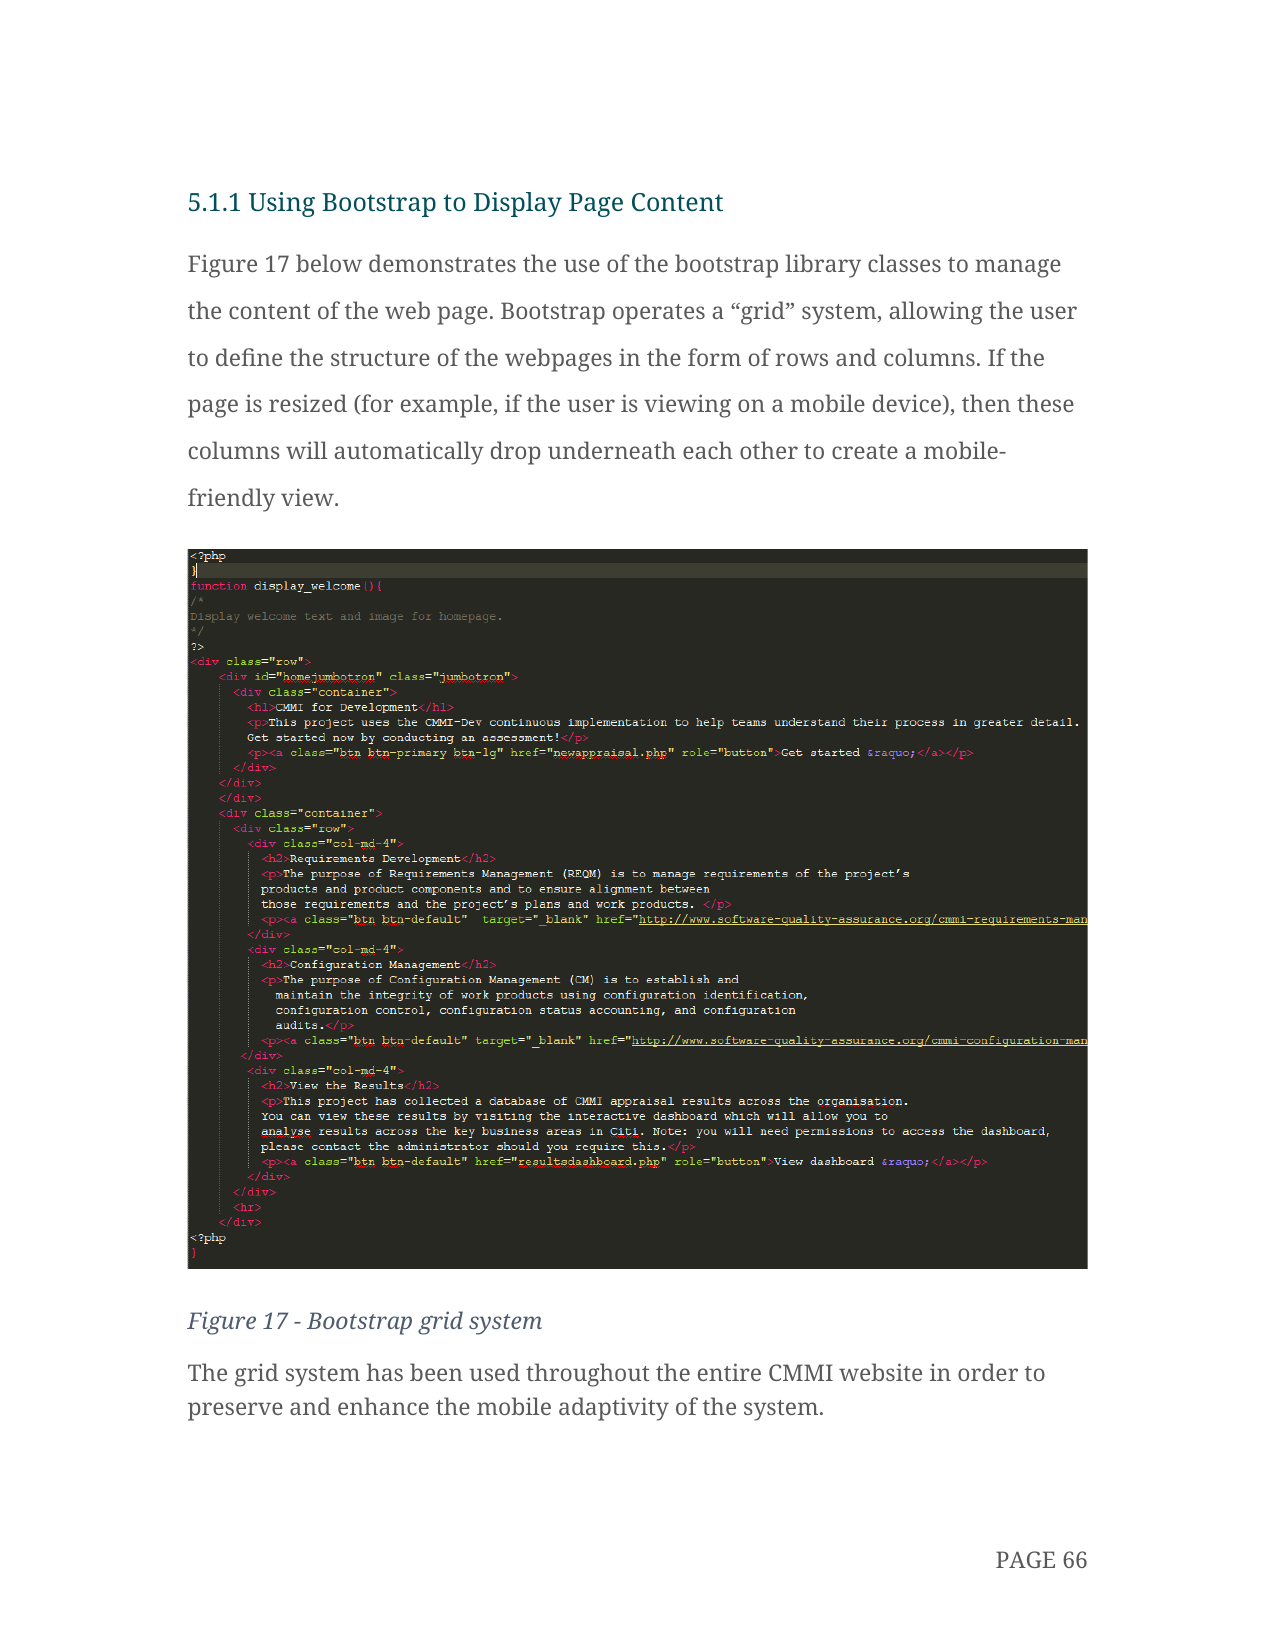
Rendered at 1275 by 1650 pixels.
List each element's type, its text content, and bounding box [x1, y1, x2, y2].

text The grid system has been used throughout the entire CMMI website in order to preserve and enhance the mobile adaptivity of the system. [187, 1357, 1087, 1422]
subtitle 5.1.1 Using Bootstrap to Display Page Content [187, 184, 1087, 218]
picture [187, 549, 1088, 1269]
text Figure 17 below demonstrates the use of the bootstrap library classes to manage the content of the web page. Bootstrap operates a “grid” system, allowing the user to define the structure of the webpages in the form of rows and columns. If the page is resized (for example, if the user is viewing on a mobile device), then these columns will automatically drop underneath each other to create a mobile-friendly view. [187, 248, 1087, 513]
